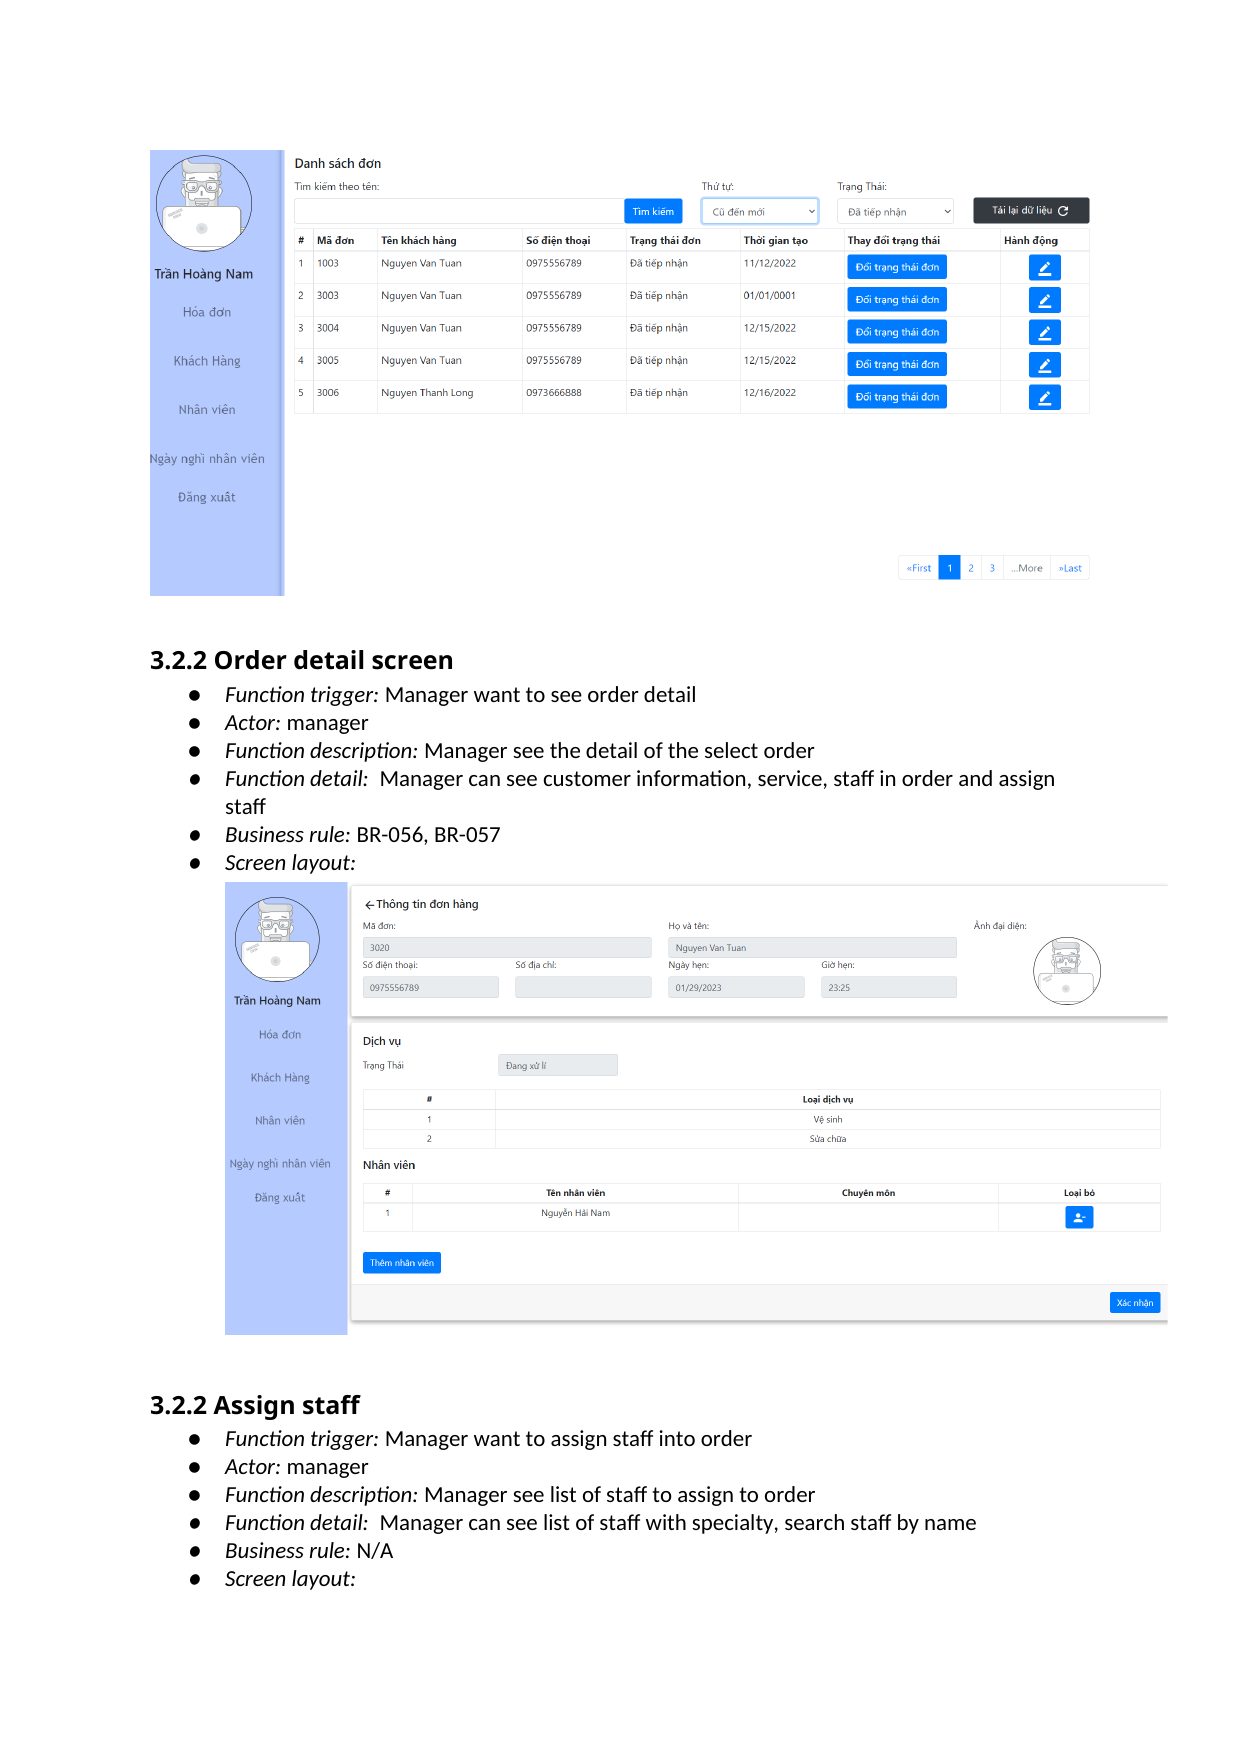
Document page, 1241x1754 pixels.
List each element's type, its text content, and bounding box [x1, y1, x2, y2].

subtitle 3.2.2 Order detail screen [150, 643, 1093, 677]
list Screen layout: [187, 848, 1093, 876]
list Function detail: Manager can see customer information, service, staff in order and assign staff [187, 764, 1093, 820]
list Screen layout: [187, 1564, 1093, 1592]
list Function detail: Manager can see list of staff with specialty, search staff by name [187, 1508, 1093, 1536]
list Actor: manager [187, 1452, 1093, 1480]
picture [225, 882, 1168, 1335]
subtitle 3.2.2 Assign staff [150, 1387, 1093, 1421]
list Actor: manager [187, 708, 1093, 736]
list Function description: Manager see list of staff to assign to order [187, 1480, 1093, 1508]
list Function trigger: Manager want to assign staff into order [187, 1424, 1093, 1452]
list Business rule: N/A [187, 1536, 1093, 1564]
list Business rule: BR-056, BR-057 [187, 820, 1093, 848]
picture [150, 150, 1093, 596]
list Function trigger: Manager want to see order detail [187, 680, 1093, 708]
list Function description: Manager see the detail of the select order [187, 736, 1093, 764]
